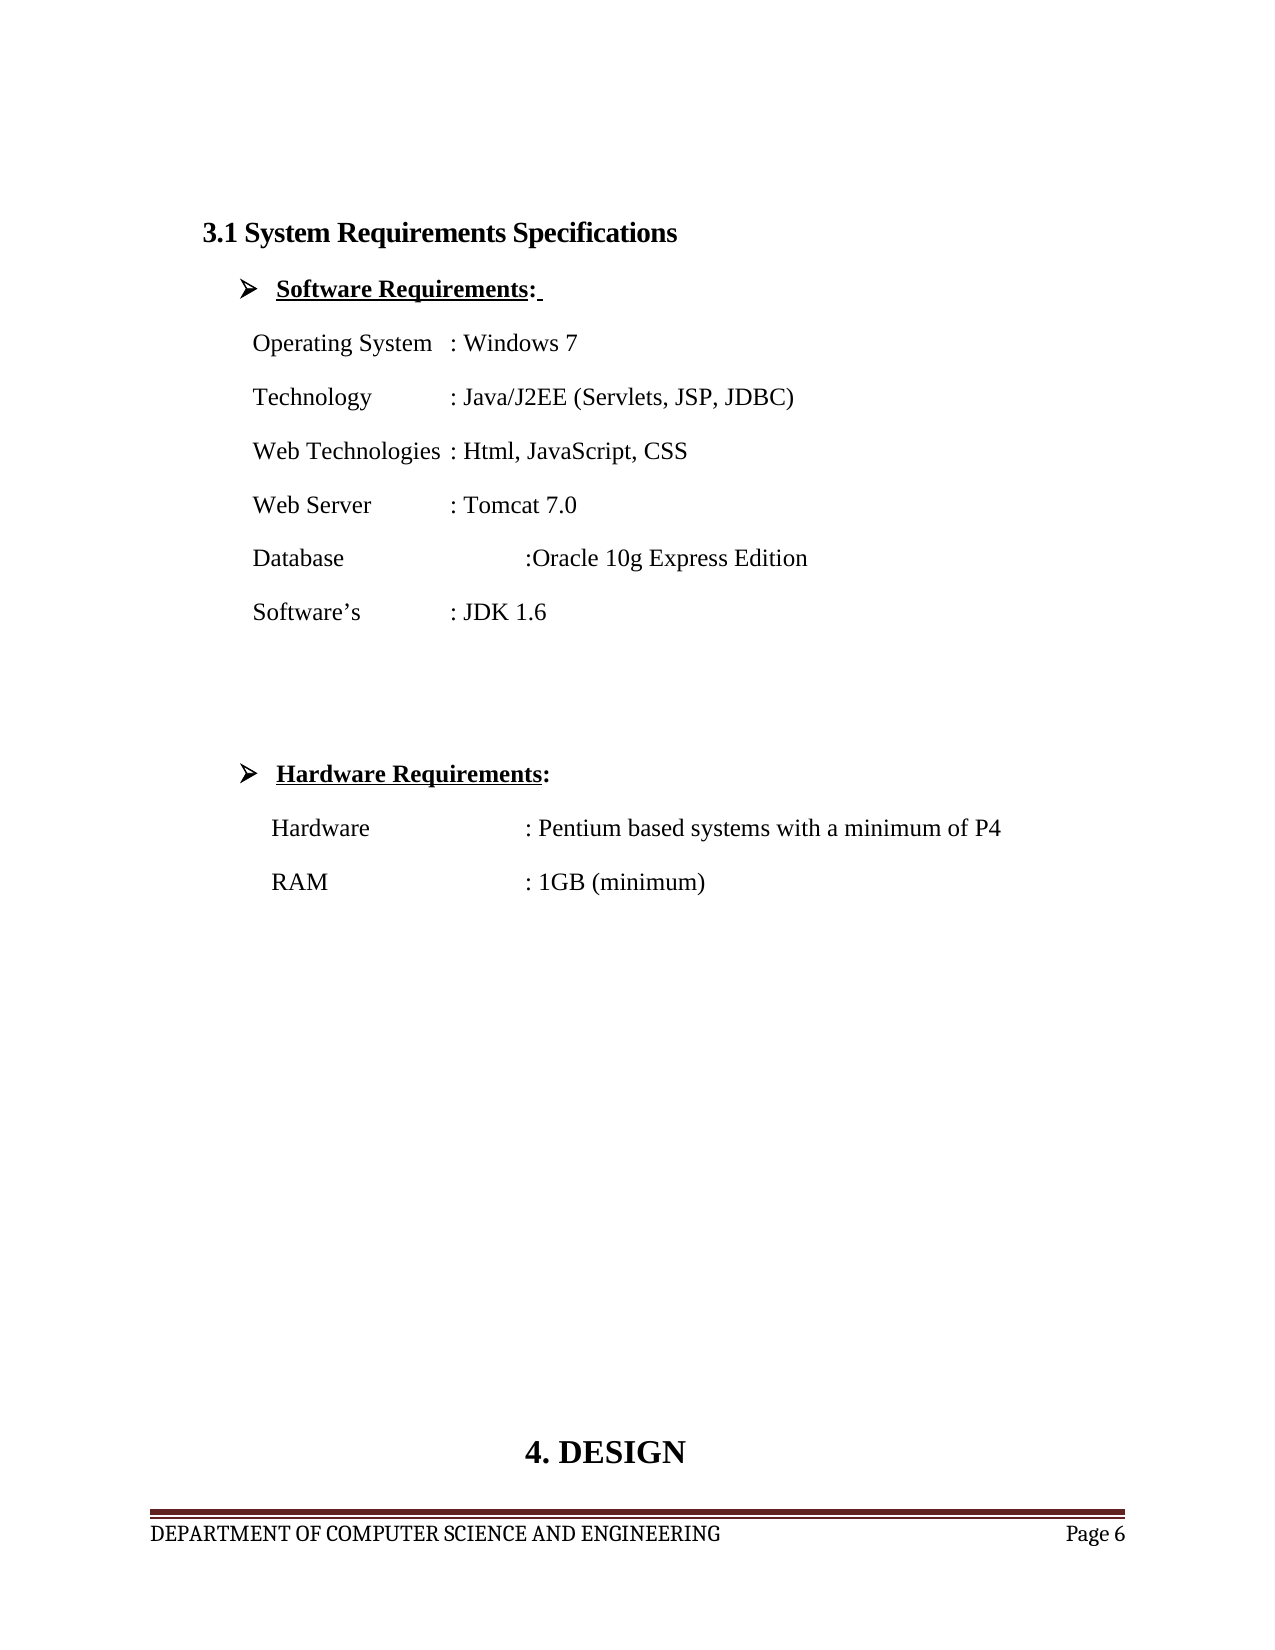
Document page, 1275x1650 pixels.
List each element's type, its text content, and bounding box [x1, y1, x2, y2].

text Web Technologies : Html, JavaScript, CSS [202, 436, 1050, 464]
text 3.1 System Requirements Specifications [202, 215, 1050, 248]
list Hardware Requirements: [239, 759, 1050, 788]
text Technology : Java/J2EE (Servlets, JSP, JDBC) [202, 382, 1050, 411]
text Web Server : Tomcat 7.0 [202, 490, 1050, 518]
text 4. DESIGN [150, 1432, 1050, 1471]
text Database :Oracle 10g Express Edition [202, 543, 1050, 572]
text Software’s : JDK 1.6 [202, 597, 1050, 626]
text Hardware : Pentium based systems with a minimum of P4 [202, 813, 1050, 842]
text RAM : 1GB (minimum) [202, 867, 1050, 895]
list Software Requirements: [239, 274, 1050, 303]
text Operating System : Windows 7 [202, 328, 1050, 357]
